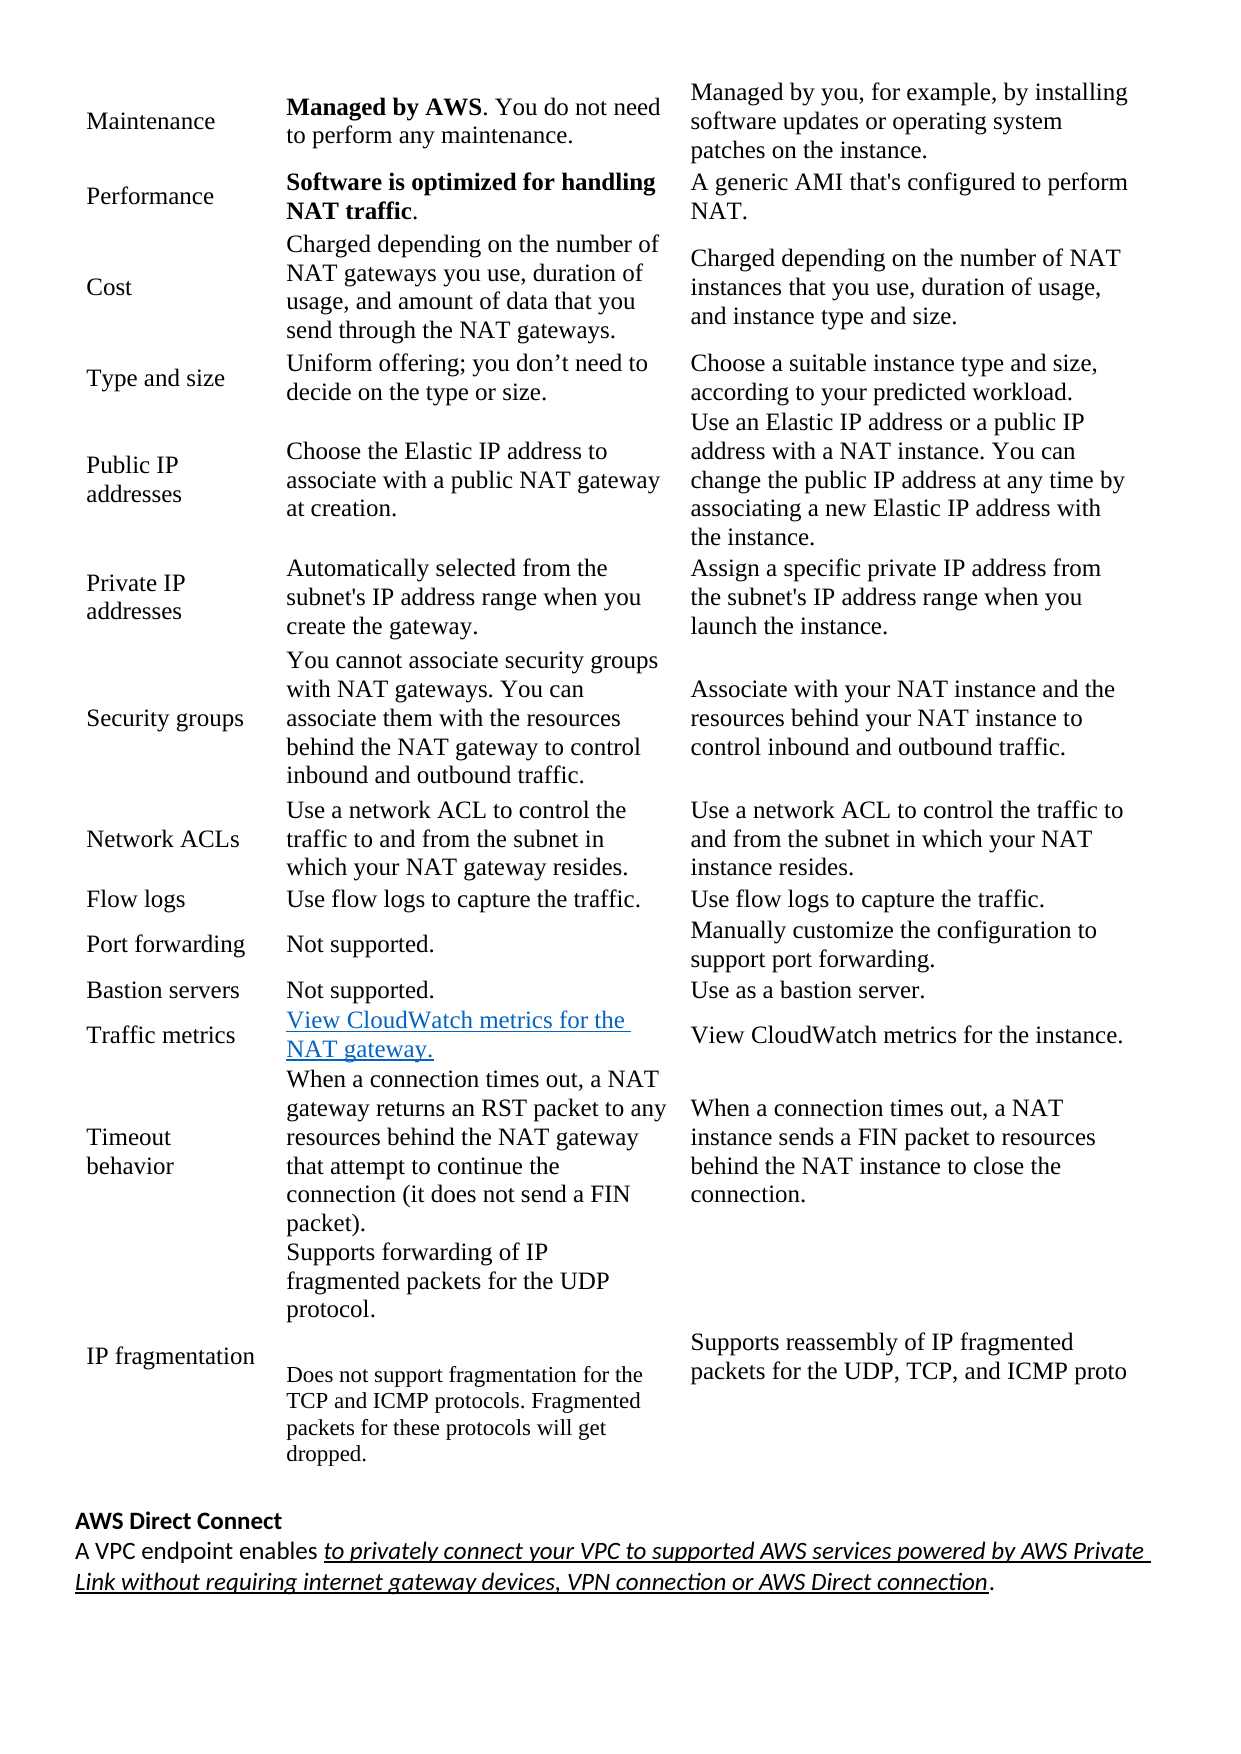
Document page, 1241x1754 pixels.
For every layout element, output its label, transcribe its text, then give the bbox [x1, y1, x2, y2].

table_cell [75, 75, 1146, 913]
text AWS Direct Connect [75, 1505, 1165, 1535]
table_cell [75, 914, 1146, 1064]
text A VPC endpoint enables to privately connect your VPC to supported AWS services powered by AWS Private Link without requiring internet gateway devices, VPN connection or AWS Direct connection. [75, 1535, 1165, 1596]
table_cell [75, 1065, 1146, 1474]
